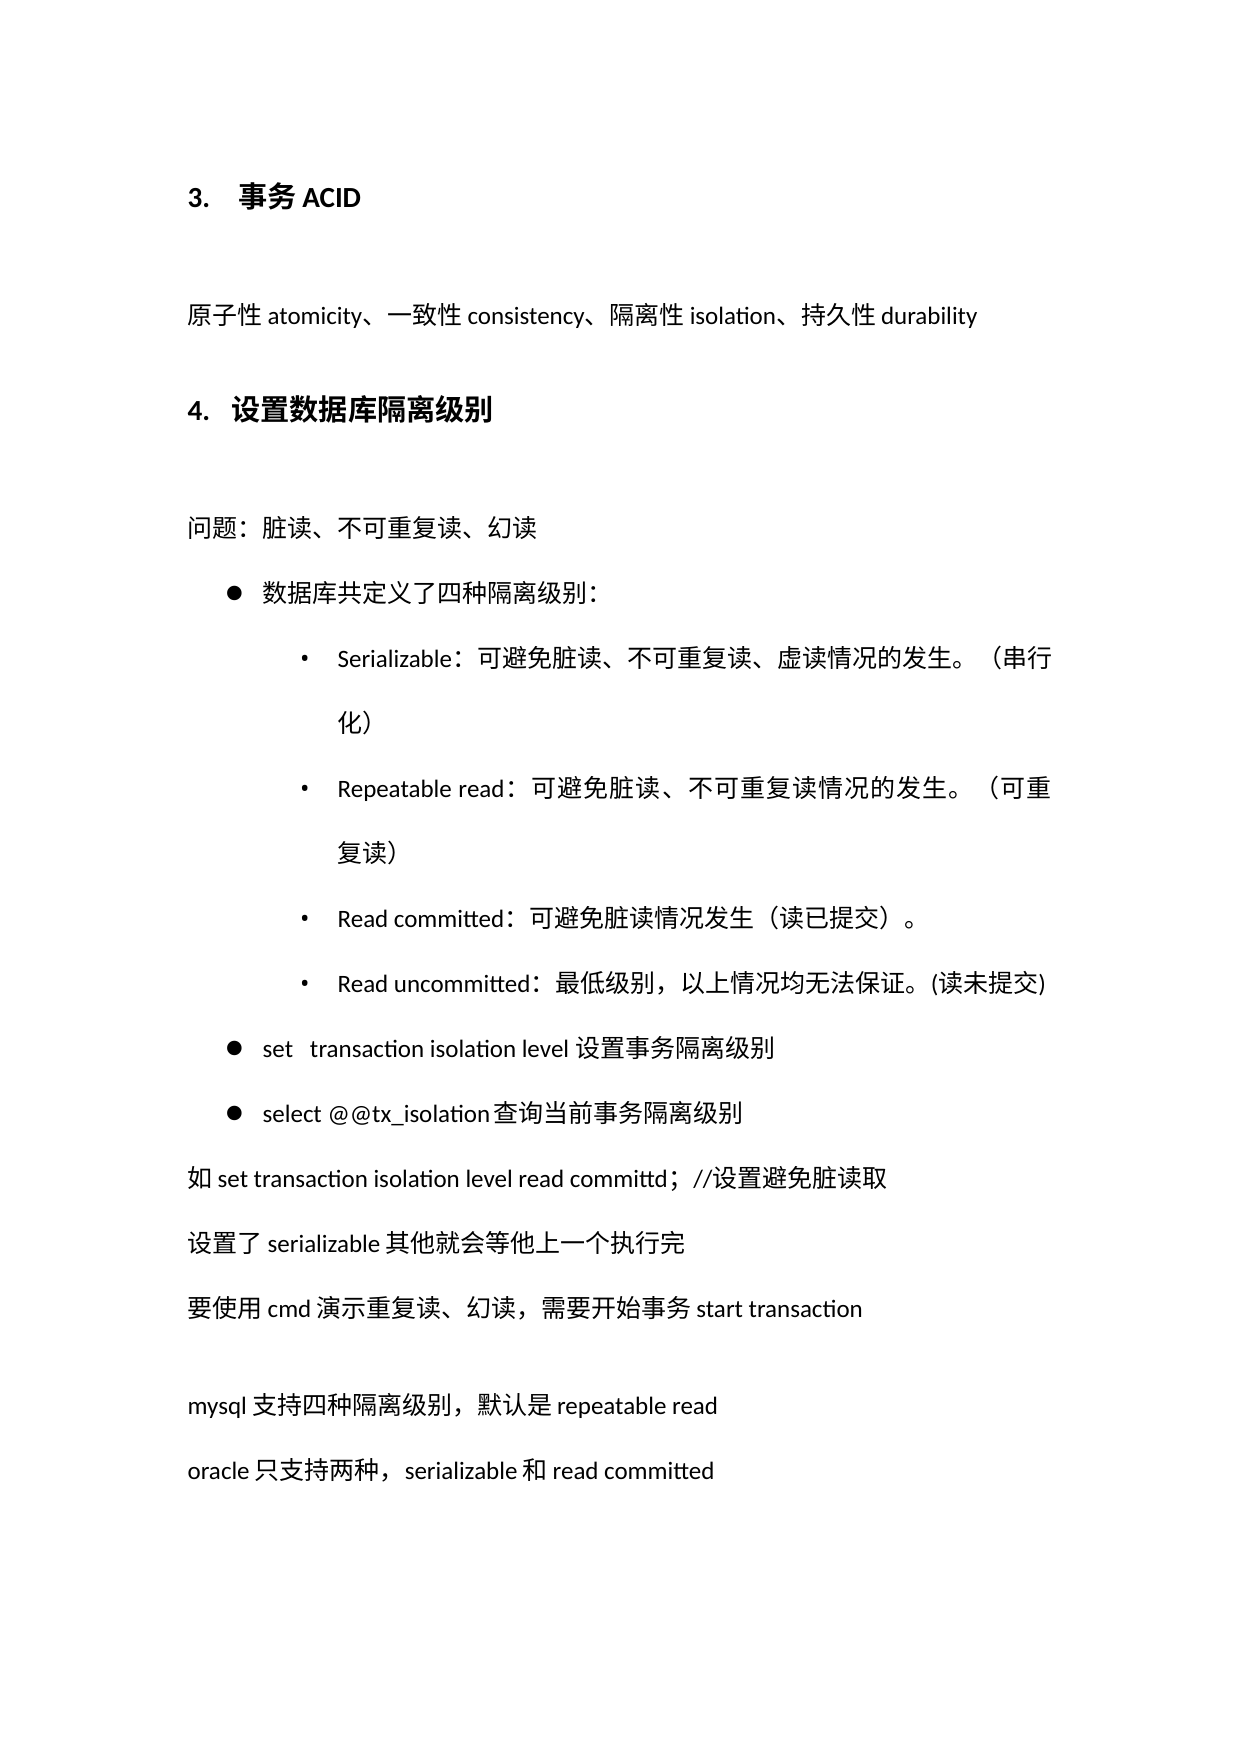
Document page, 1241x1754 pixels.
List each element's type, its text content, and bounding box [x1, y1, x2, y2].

text 原子性atomicity、一致性consistency、隔离性isolation、持久性durability [187, 281, 1053, 346]
text 设置了serializable其他就会等他上一个执行完 [187, 1209, 1053, 1274]
subtitle 设置数据库隔离级别 [187, 375, 1053, 440]
text 问题：脏读、不可重复读、幻读 [187, 494, 1053, 559]
text oracle只支持两种，serializable和read committed [187, 1436, 1053, 1501]
text mysql支持四种隔离级别，默认是repeatable read [187, 1371, 1053, 1436]
subtitle 事务ACID [187, 162, 1053, 227]
list Read committed：可避免脏读情况发生（读已提交）。 [300, 884, 1053, 949]
text 如set transaction isolation level read committd；//设置避免脏读取 [187, 1144, 1053, 1209]
list Serializable：可避免脏读、不可重复读、虚读情况的发生。（串行化） [300, 624, 1053, 754]
text 要使用cmd演示重复读、幻读，需要开始事务start transaction [187, 1274, 1053, 1339]
list 数据库共定义了四种隔离级别： [225, 559, 1053, 624]
list select @@tx_isolation 查询当前事务隔离级别 [225, 1079, 1053, 1144]
list Repeatable read：可避免脏读、不可重复读情况的发生。（可重复读） [300, 754, 1053, 884]
list Read uncommitted：最低级别，以上情况均无法保证。(读未提交) [300, 949, 1053, 1014]
list set transaction isolation level 设置事务隔离级别 [225, 1014, 1053, 1079]
